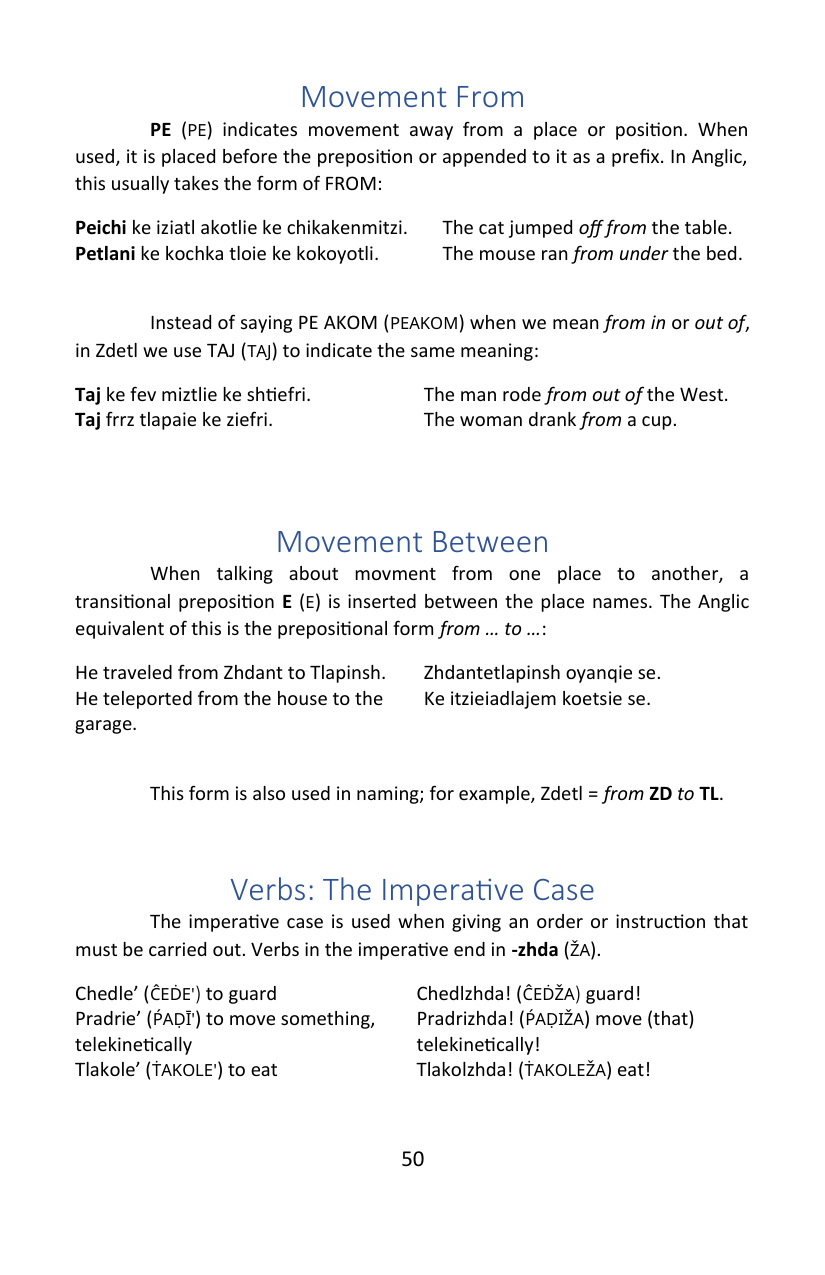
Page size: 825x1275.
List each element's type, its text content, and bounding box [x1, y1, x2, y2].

table_cell Petlani ke kochka tloie ke kokoyotli. [64, 240, 431, 265]
text PE (PE) indicates movement away from a place or position. When used, it is placed before the preposition or appended to it as a prefix. In Anglic, this usually takes the form of FROM: [75, 116, 750, 196]
table_header Chedlzhda! (ĈEḊŽA) guard! [405, 980, 761, 1006]
table_cell Ke itzieiadlajem koetsie se. [413, 685, 761, 736]
table_cell Taj frrz tlapaie ke ziefri. [64, 406, 412, 432]
table_cell Pradrie’ (ṔAḌĪ') to move something, telekinetically [64, 1006, 405, 1056]
table_header The man rode from out of the West. [413, 381, 761, 406]
table_cell He teleported from the house to the garage. [64, 685, 412, 736]
table_cell The mouse ran from under the bed. [431, 240, 761, 265]
text The imperative case is used when giving an order or instruction that must be carried out. Verbs in the imperative end in -zhda (ŽA). [75, 909, 750, 961]
table_header Zhdantetlapinsh oyanqie se. [413, 660, 761, 685]
subtitle Movement From [75, 75, 750, 116]
subtitle Verbs: The Imperative Case [75, 868, 750, 909]
table_cell The woman drank from a cup. [413, 406, 761, 432]
table_cell Tlakole’ (ṪAKOLE') to eat [64, 1056, 405, 1082]
table_header Chedle’ (ĈEḊE') to guard [64, 980, 405, 1006]
table_header Taj ke fev miztlie ke shtiefri. [64, 381, 412, 406]
table_header He traveled from Zhdant to Tlapinsh. [64, 660, 412, 685]
table_cell Pradrizhda! (ṔAḌIŽA) move (that) telekinetically! [405, 1006, 761, 1056]
subtitle Movement Between [75, 520, 750, 561]
table_header The cat jumped off from the table. [431, 215, 761, 240]
text This form is also used in naming; for example, Zdetl = from ZD to TL. [75, 780, 750, 805]
text When talking about movment from one place to another, a transitional preposition E (E) is inserted between the place names. The Anglic equivalent of this is the prepositional form from … to …: [75, 561, 750, 641]
text Instead of saying PE AKOM (PEAKOM) when we mean from in or out of, in Zdetl we use TAJ (TAJ) to indicate the same meaning: [75, 309, 750, 362]
table_header Peichi ke iziatl akotlie ke chikakenmitzi. [64, 215, 431, 240]
table_cell Tlakolzhda! (ṪAKOLEŽA) eat! [405, 1056, 761, 1082]
